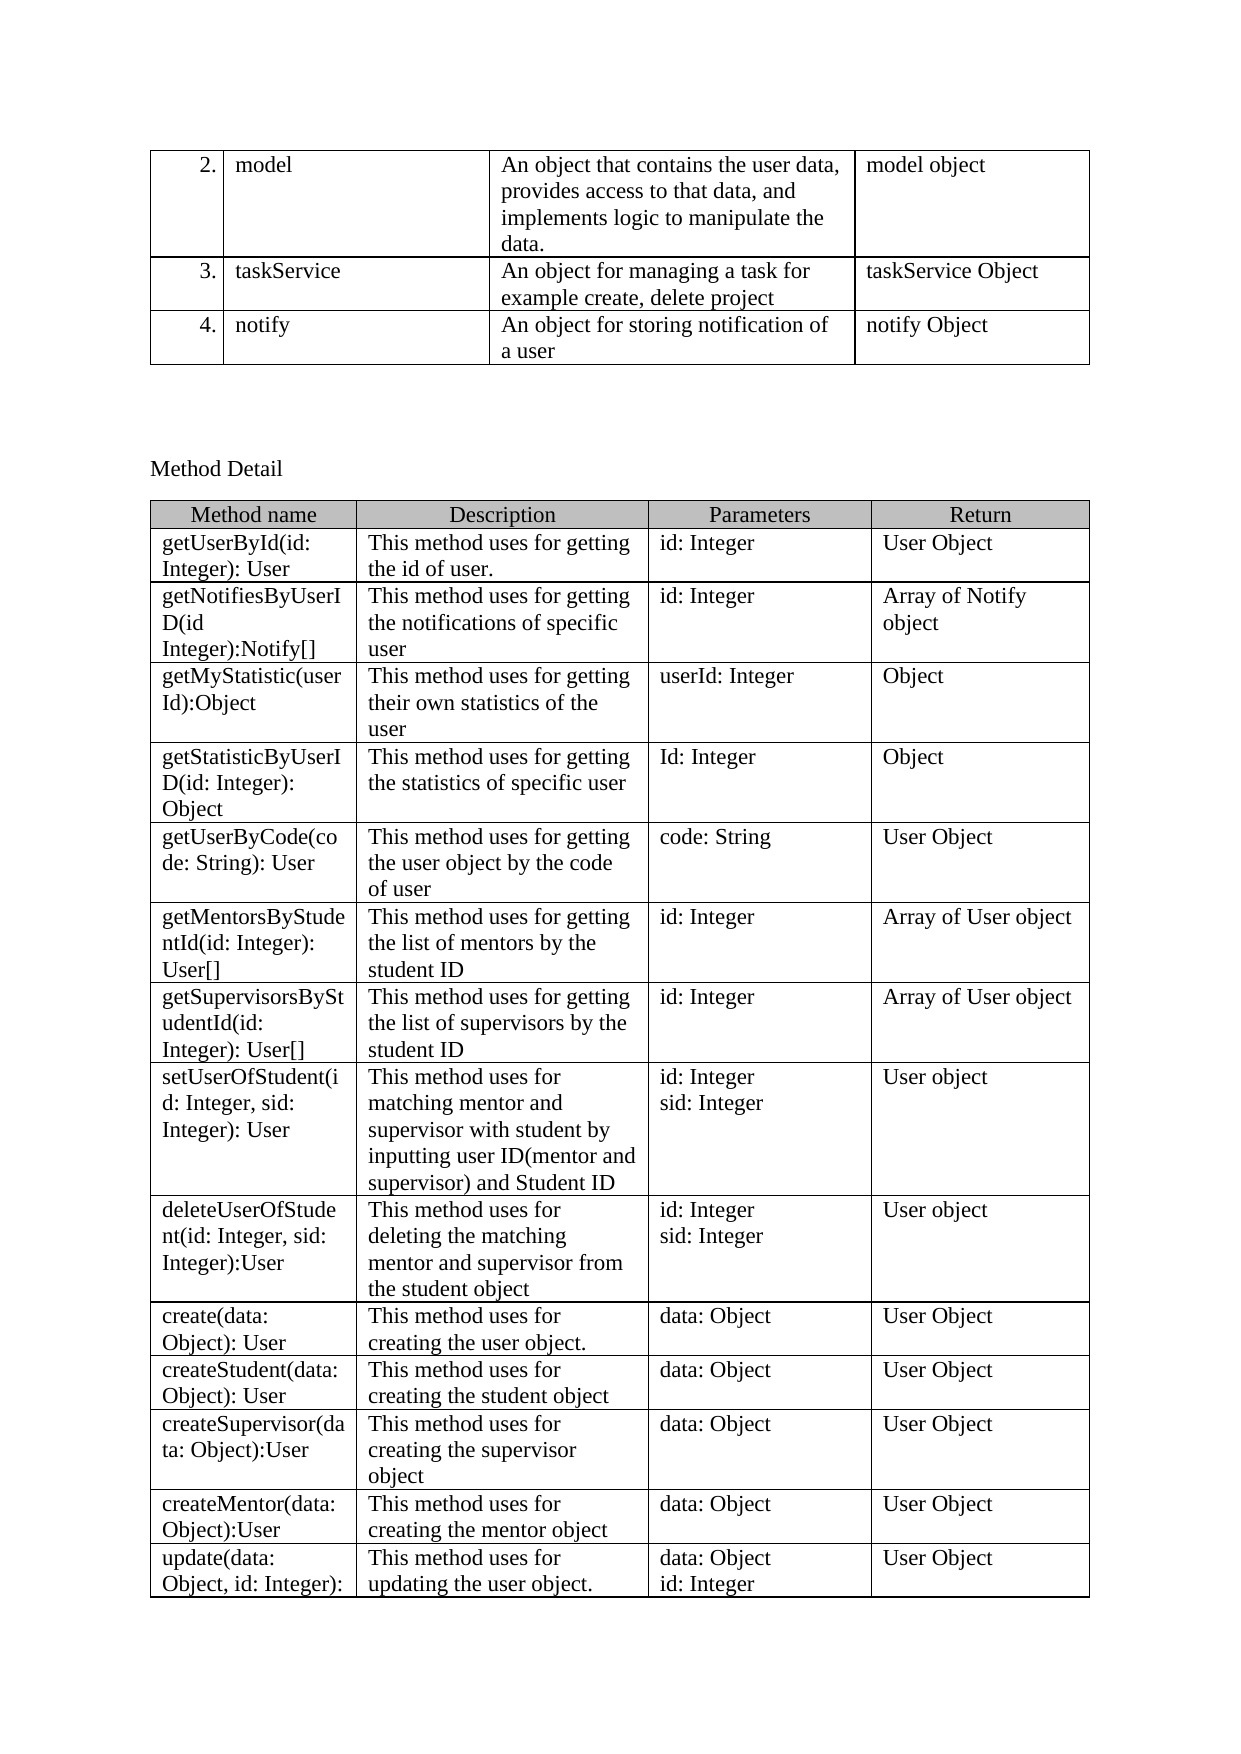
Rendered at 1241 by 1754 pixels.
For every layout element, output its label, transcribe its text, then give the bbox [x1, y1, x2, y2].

table_header Return [872, 501, 1089, 528]
table_cell This method uses for creating the student object [357, 1356, 648, 1409]
table_cell This method uses for getting the statistics of specific user [357, 743, 648, 822]
table_cell getUserById(id: Integer): User [151, 529, 356, 581]
table_cell This method uses for matching mentor and supervisor with student by inputting user ID(mentor and supervisor) and Student ID [357, 1063, 648, 1195]
table_cell Array of Notify object [872, 583, 1089, 662]
table_cell taskService [224, 258, 489, 310]
table_cell This method uses for getting the id of user. [357, 529, 648, 581]
table_cell Object [872, 663, 1089, 742]
table_cell This method uses for getting the notifications of specific user [357, 583, 648, 662]
table_cell userId: Integer [649, 663, 871, 742]
table_cell create(data: Object): User [151, 1303, 356, 1355]
text Method Detail [150, 455, 1090, 482]
table_cell User object [872, 1196, 1089, 1301]
table_cell getUserByCode(code: String): User [151, 823, 356, 902]
table_cell [151, 258, 223, 310]
table_cell notify [224, 311, 489, 364]
table_cell model object [856, 151, 1089, 256]
table_cell taskService Object [856, 258, 1089, 310]
table_cell data: Object [649, 1490, 871, 1543]
table_cell Object [872, 743, 1089, 822]
table_cell This method uses for deleting the matching mentor and supervisor from the student object [357, 1196, 648, 1301]
table_cell This method uses for getting the list of mentors by the student ID [357, 903, 648, 982]
table_header Method name [151, 501, 356, 528]
table_cell An object for managing a task for example create, delete project [490, 258, 854, 310]
table_cell User Object [872, 1410, 1089, 1489]
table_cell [151, 1544, 356, 1596]
table_cell data: Object [649, 1356, 871, 1409]
table_cell User object [872, 1063, 1089, 1195]
table_cell data: Object [649, 1410, 871, 1489]
table_cell This method uses for getting the list of supervisors by the student ID [357, 983, 648, 1062]
table_cell code: String [649, 823, 871, 902]
table_header Description [357, 501, 648, 528]
table_cell getSupervisorsByStudentId(id: Integer): User[] [151, 983, 356, 1062]
table_cell createSupervisor(data: Object):User [151, 1410, 356, 1489]
table_cell User Object [872, 1303, 1089, 1355]
table_cell deleteUserOfStudent(id: Integer, sid: Integer):User [151, 1196, 356, 1301]
table_cell id: Integer [649, 583, 871, 662]
table_cell id: Integer sid: Integer [649, 1196, 871, 1301]
table_cell This method uses for creating the mentor object [357, 1490, 648, 1543]
table_cell Id: Integer [649, 743, 871, 822]
table_cell An object that contains the user data, provides access to that data, and implements logic to manipulate the data. [490, 151, 854, 256]
table_cell data: Object [649, 1303, 871, 1355]
table_cell createStudent(data: Object): User [151, 1356, 356, 1409]
table_cell getNotifiesByUserID(id Integer):Notify[] [151, 583, 356, 662]
table_cell This method uses for getting the user object by the code of user [357, 823, 648, 902]
table_cell getStatisticByUserID(id: Integer): Object [151, 743, 356, 822]
table_cell [151, 311, 223, 364]
table_cell getMentorsByStudentId(id: Integer): User[] [151, 903, 356, 982]
table_cell This method uses for getting their own statistics of the user [357, 663, 648, 742]
table_cell id: Integer sid: Integer [649, 1063, 871, 1195]
table_cell model [224, 151, 489, 256]
table_cell Array of User object [872, 983, 1089, 1062]
table_cell User Object [872, 529, 1089, 581]
table_cell id: Integer [649, 983, 871, 1062]
table_cell id: Integer [649, 529, 871, 581]
table_cell This method uses for creating the supervisor object [357, 1410, 648, 1489]
table_cell id: Integer [649, 903, 871, 982]
table_cell An object for storing notification of a user [490, 311, 854, 364]
table_cell Array of User object [872, 903, 1089, 982]
table_cell This method uses for creating the user object. [357, 1303, 648, 1355]
table_cell [151, 151, 223, 256]
table_cell User Object [872, 823, 1089, 902]
table_cell getMyStatistic(userId):Object [151, 663, 356, 742]
table_cell User Object [872, 1356, 1089, 1409]
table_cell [649, 1544, 871, 1596]
table_cell notify Object [856, 311, 1089, 364]
table_header Parameters [649, 501, 871, 528]
table_cell setUserOfStudent(id: Integer, sid: Integer): User [151, 1063, 356, 1195]
table_cell User Object [872, 1544, 1089, 1596]
table_cell User Object [872, 1490, 1089, 1543]
table_cell createMentor(data: Object):User [151, 1490, 356, 1543]
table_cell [357, 1544, 648, 1596]
